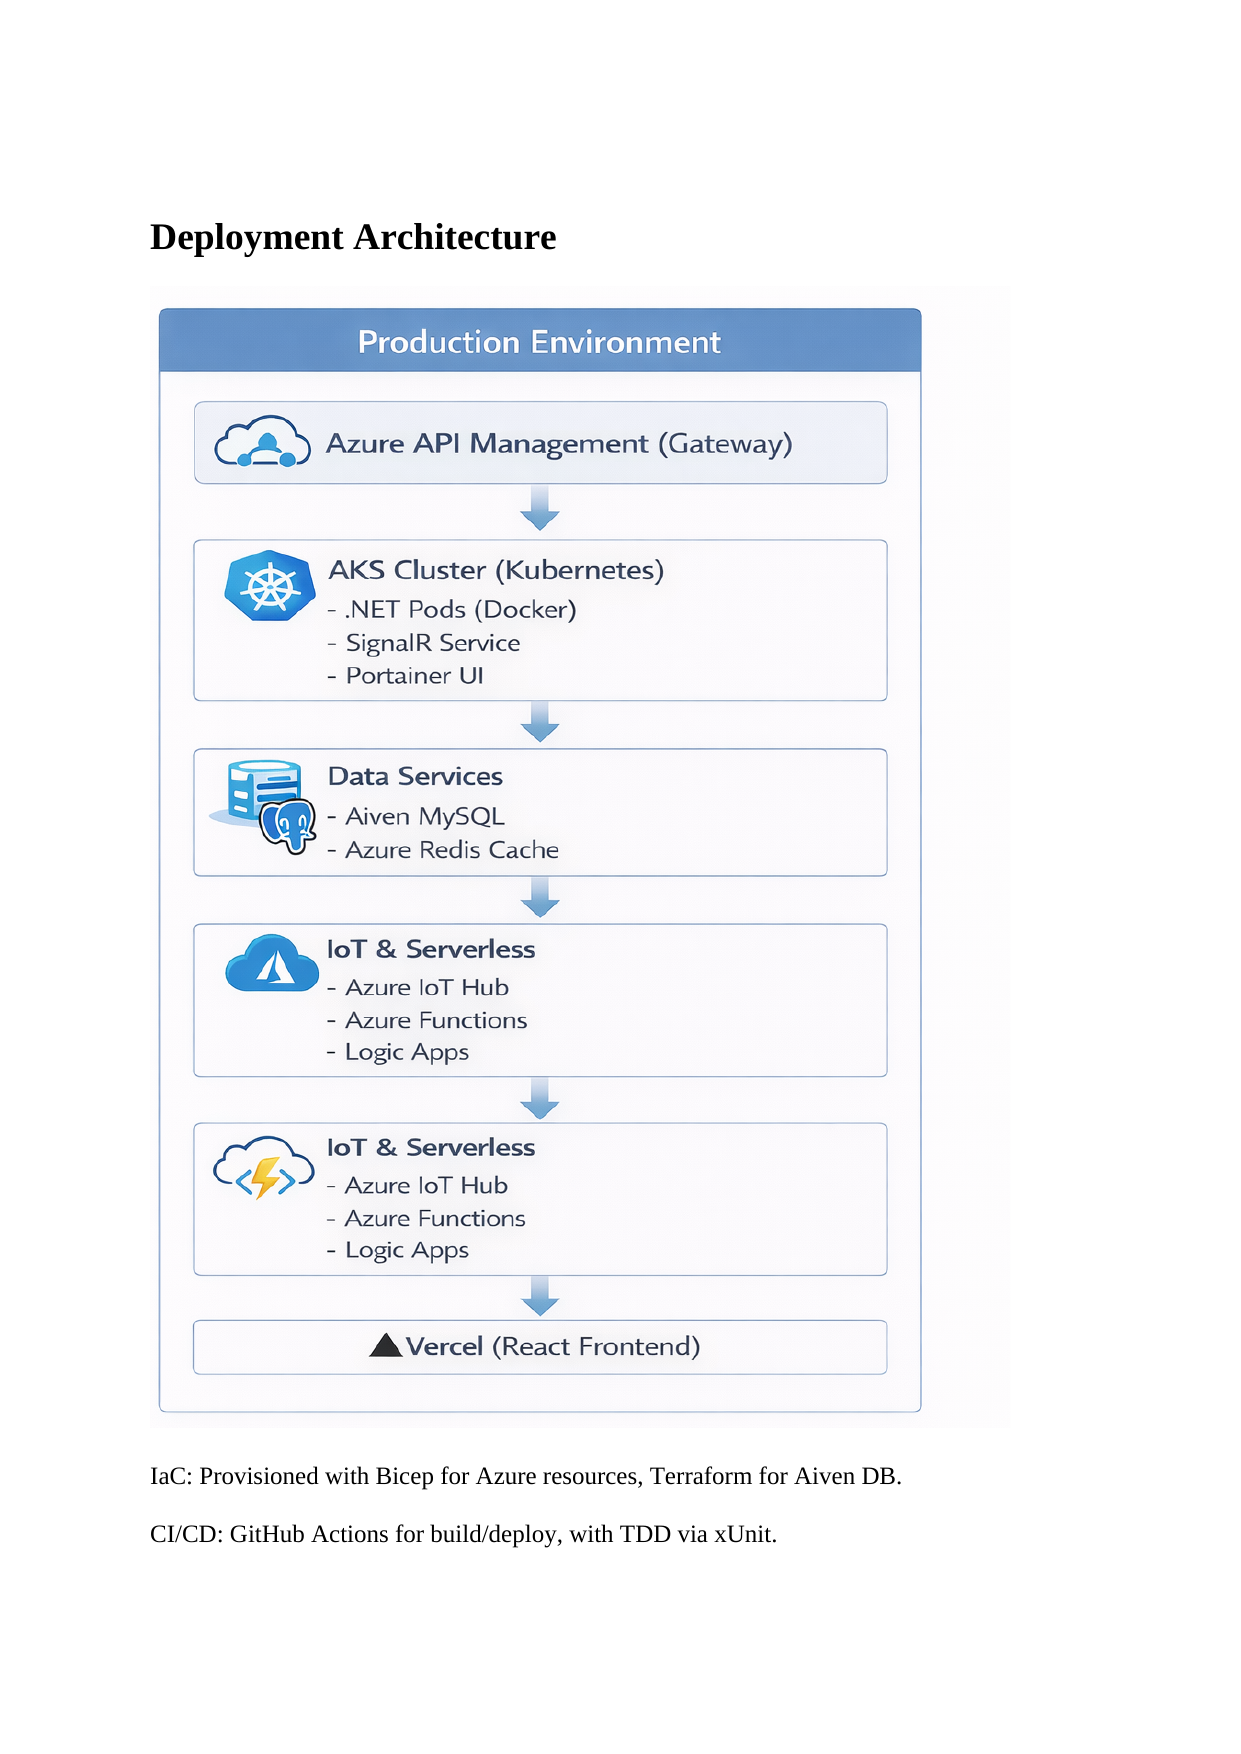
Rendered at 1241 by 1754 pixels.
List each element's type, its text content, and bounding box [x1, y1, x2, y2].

text Deployment Architecture [150, 214, 1090, 257]
picture [150, 286, 1011, 1428]
text IaC: Provisioned with Bicep for Azure resources, Terraform for Aiven DB. [150, 1461, 1090, 1489]
text CI/CD: GitHub Actions for build/deploy, with TDD via xUnit. [150, 1519, 1090, 1547]
